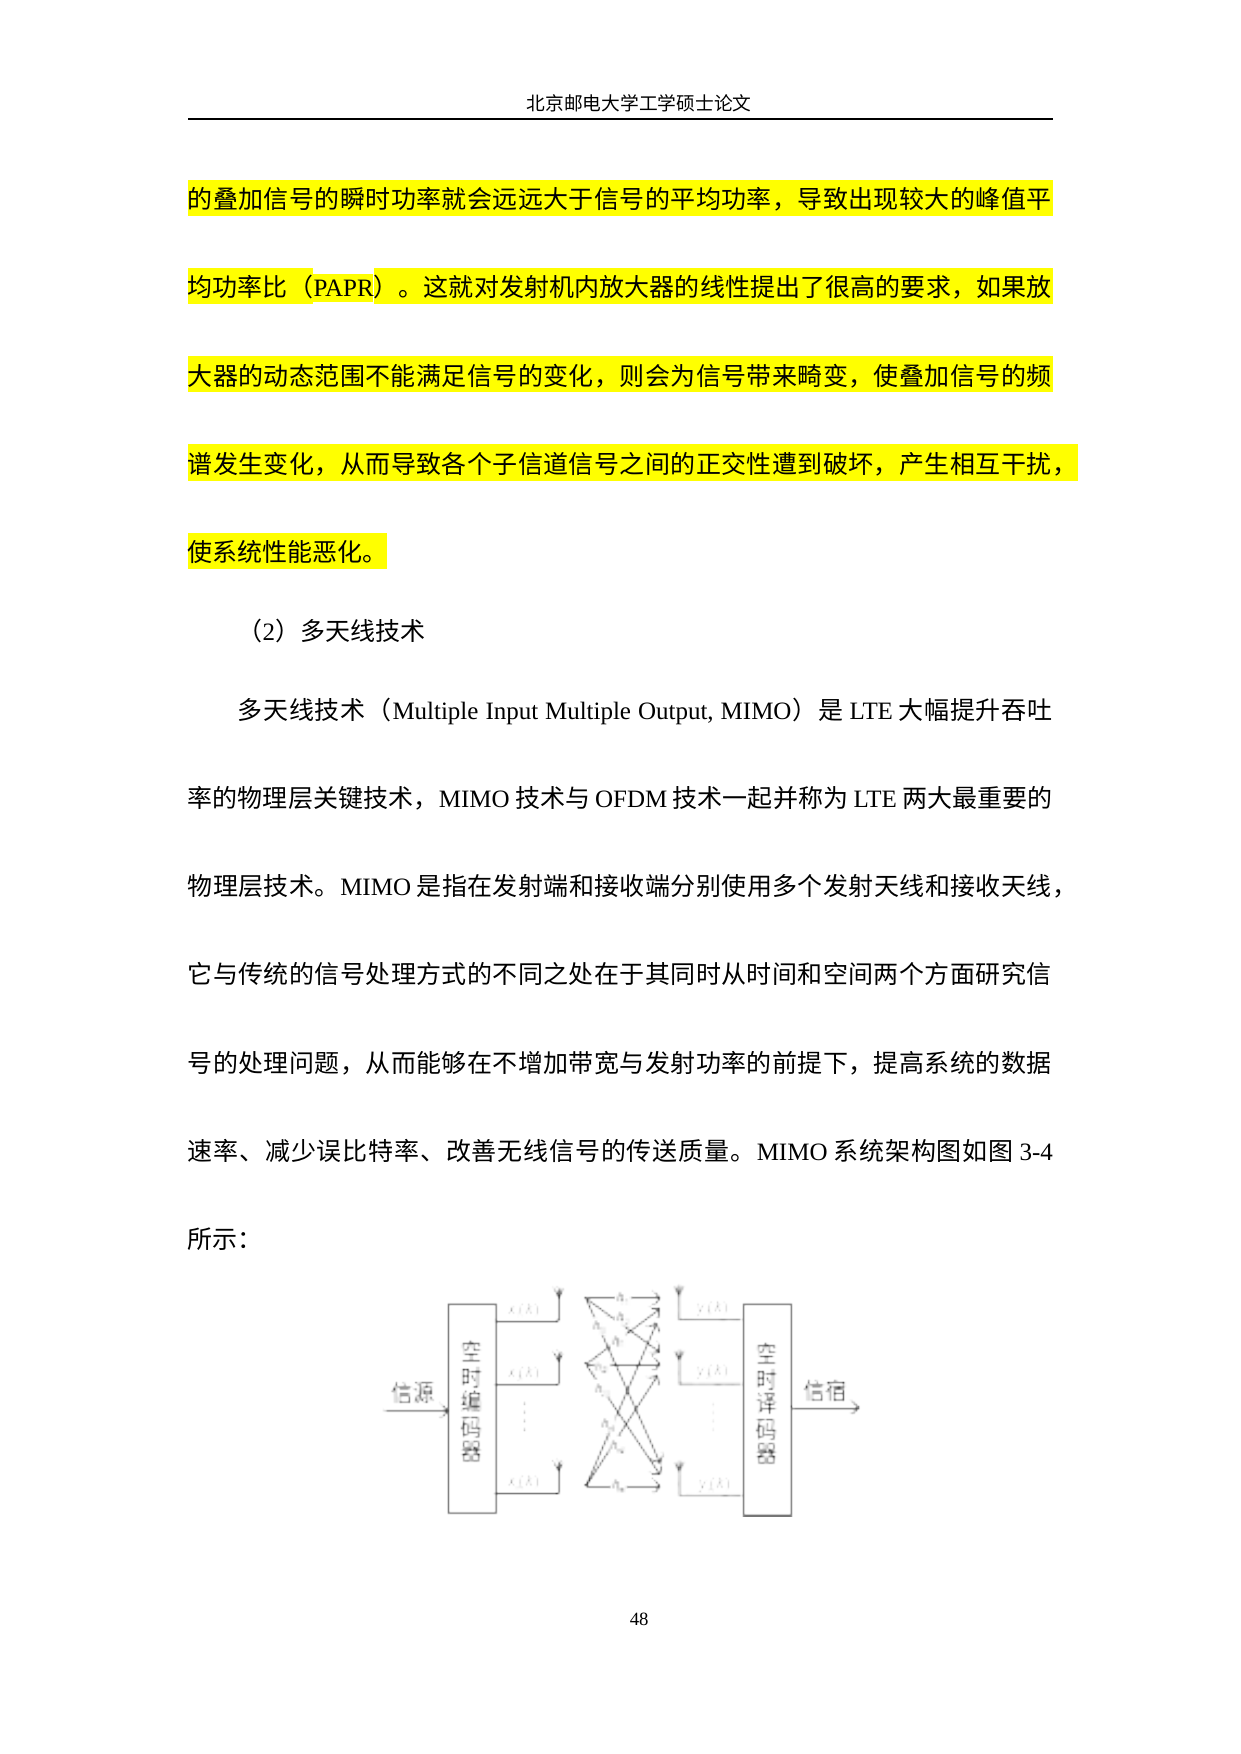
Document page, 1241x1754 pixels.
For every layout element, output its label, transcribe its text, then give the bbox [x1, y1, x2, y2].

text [187, 164, 1053, 585]
text 多天线技术（Multiple Input Multiple Output, MIMO）是LTE大幅提升吞吐率的物理层关键技术，MIMO技术与OFDM技术一起并称为LTE两大最重要的物理层技术。MIMO是指在发射端和接收端分别使用多个发射天线和接收天线，它与传统的信号处理方式的不同之处在于其同时从时间和空间两个方面研究信号的处理问题，从而能够在不增加带宽与发射功率的前提下，提高系统的数据速率、减少误比特率、改善无线信号的传送质量。MIMO系统架构图如图3-4所示： [187, 674, 1053, 1272]
text （2）多天线技术 [187, 596, 1053, 663]
